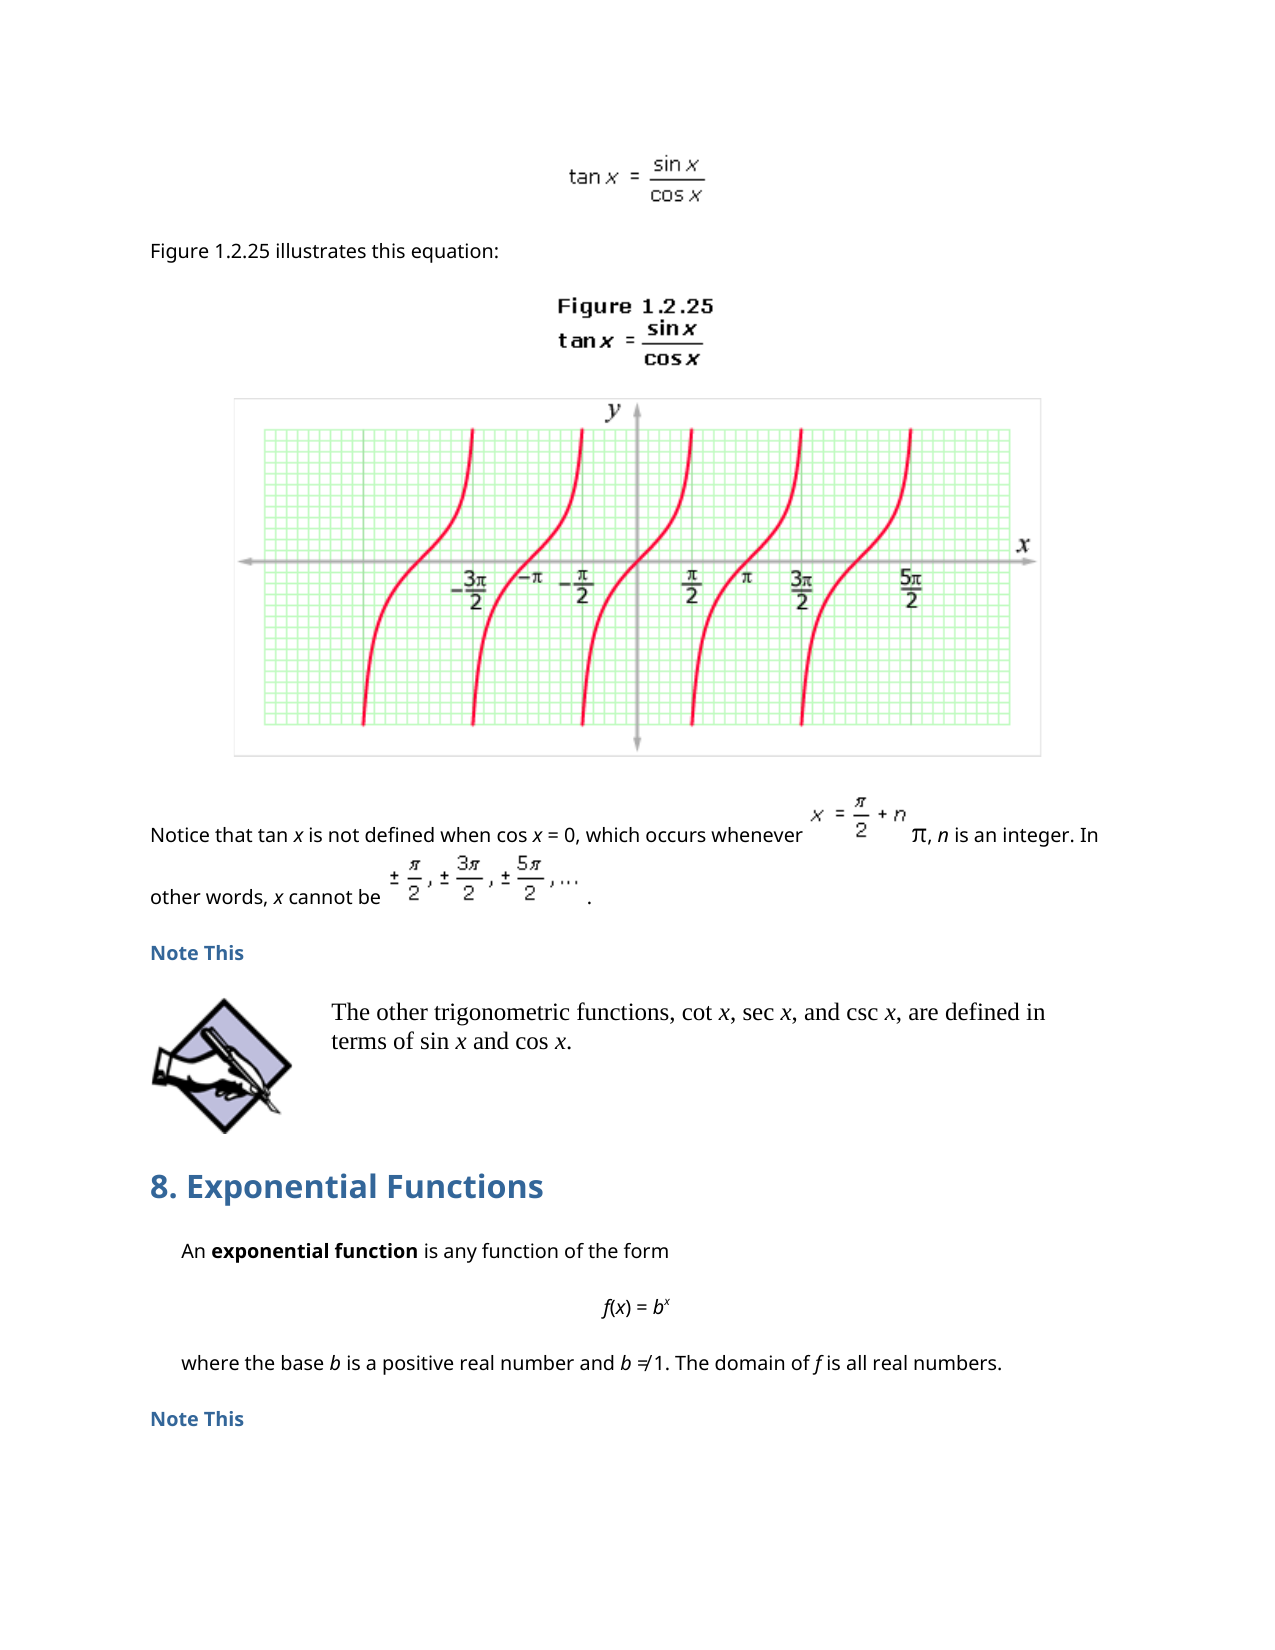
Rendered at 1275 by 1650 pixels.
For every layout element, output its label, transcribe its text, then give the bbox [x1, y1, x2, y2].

picture [565, 150, 710, 208]
text Note This [150, 1406, 1125, 1432]
picture [808, 785, 912, 842]
picture [151, 997, 293, 1134]
picture [233, 398, 1042, 757]
table_header [150, 996, 298, 1135]
text An exponential function is any function of the form [181, 1237, 1094, 1264]
text Note This [150, 939, 1125, 967]
table_header The other trigonometric functions, cot x, sec x, and csc x, are defined in terms of sin x and cos x. [298, 996, 1125, 1135]
text Figure 1.2.25 illustrates this equation: [150, 237, 1125, 264]
picture [556, 293, 719, 370]
text f(x) = bx [181, 1293, 1094, 1320]
text where the base b is a positive real number and b ≠ 1. The domain of f is all real numbers. [181, 1349, 1094, 1376]
text Notice that tan x is not defined when cos x = 0, which occurs whenever π, n is an integer. In other words, x cannot be . [150, 786, 1125, 910]
picture [386, 848, 582, 905]
text 8. Exponential Functions [150, 1164, 1125, 1208]
